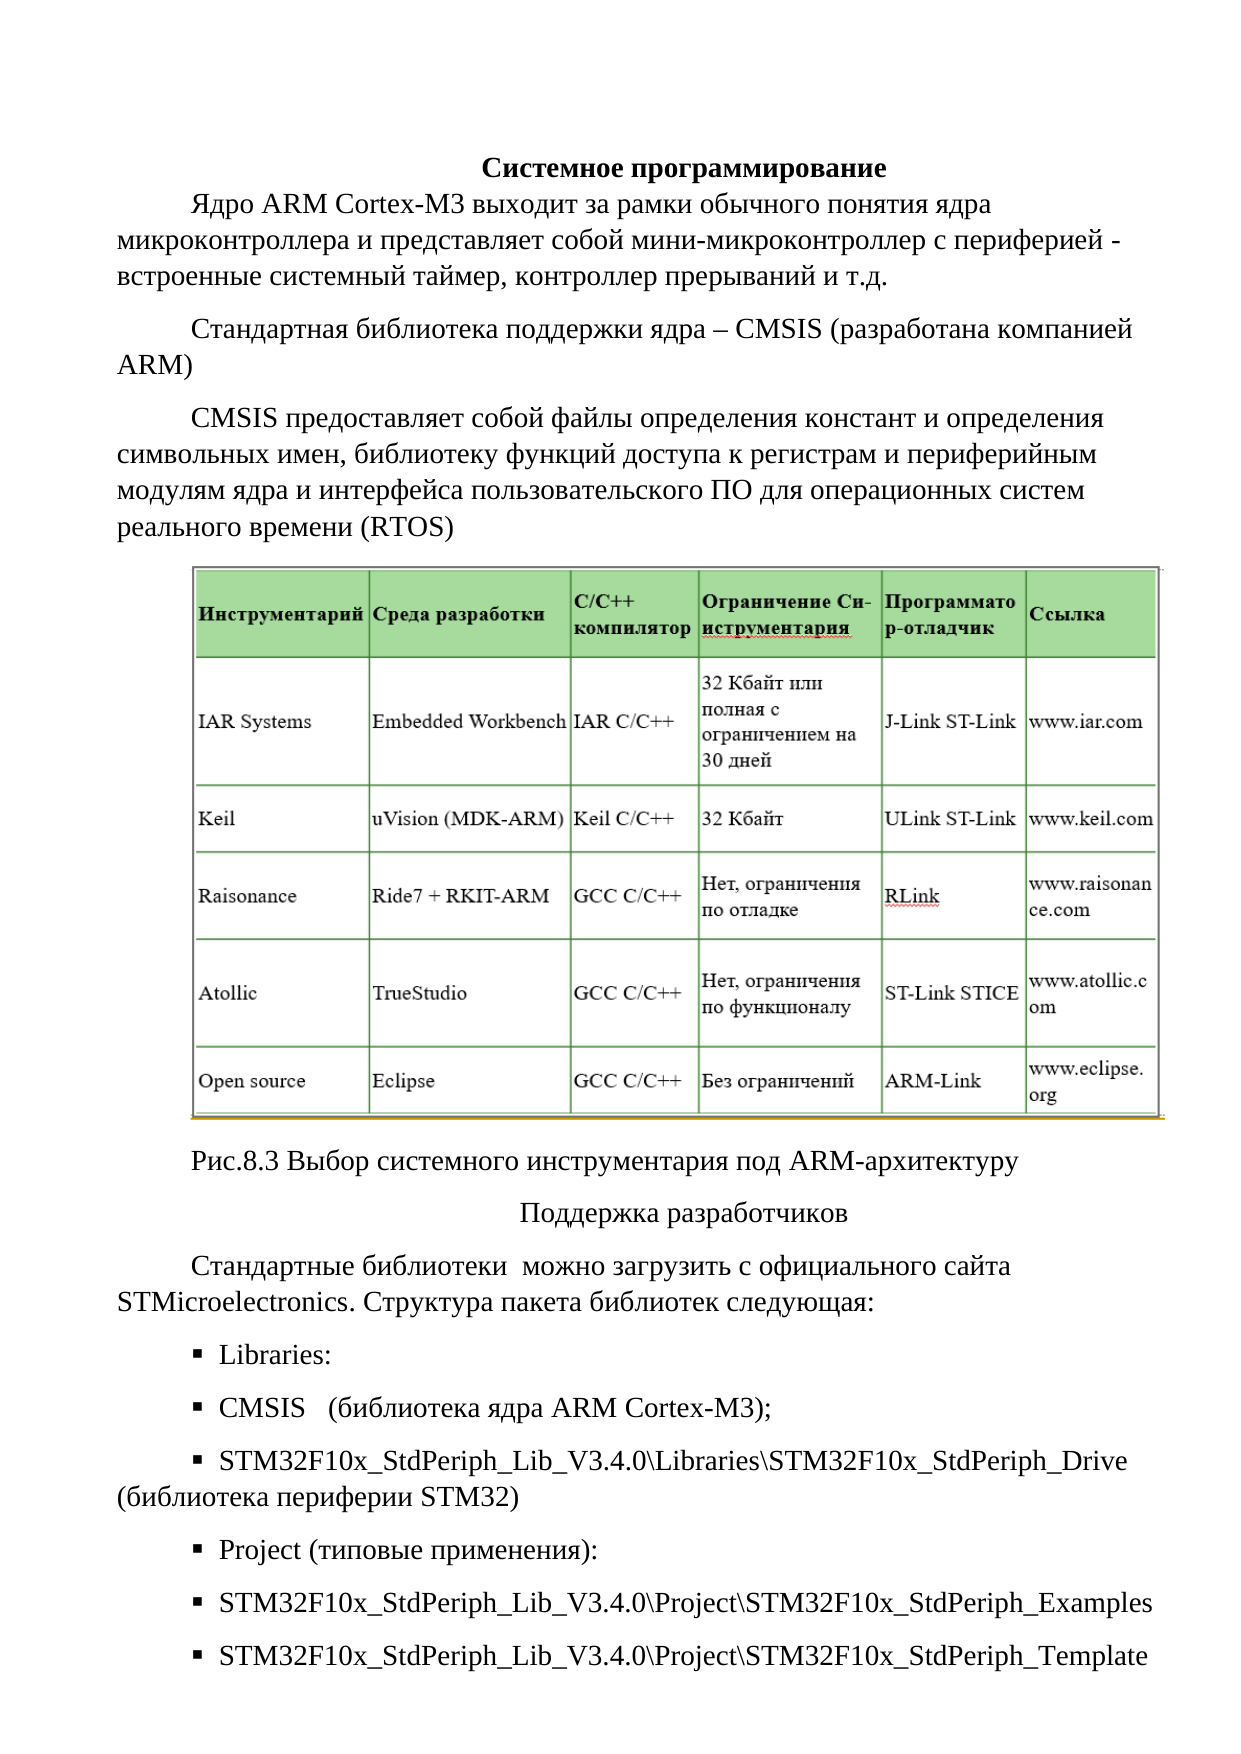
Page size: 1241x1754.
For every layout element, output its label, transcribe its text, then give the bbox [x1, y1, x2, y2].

text Поддержка разработчиков [117, 1196, 1177, 1229]
text CMSIS предоставляет собой файлы определения констант и определения символьных имен, библиотеку функций доступа к регистрам и периферийным модулям ядра и интерфейса пользовательского ПО для операционных систем реального времени (RTOS) [117, 400, 1177, 542]
list STM32F10x_StdPeriph_Lib_V3.4.0\Project\STM32F10x_StdPeriph_Examples [117, 1585, 1177, 1619]
subtitle Системное программирование [117, 150, 1177, 183]
list Libraries: [117, 1337, 1177, 1371]
picture [190, 561, 1165, 1124]
text Ядро ARM Cortex-M3 выходит за рамки обычного понятия ядра микроконтроллера и представляет собой мини-микроконтроллер с периферией - встроенные системный таймер, контроллер прерываний и т.д. [117, 186, 1177, 292]
list Project (типовые применения): [117, 1532, 1177, 1566]
list CMSIS (библиотека ядра ARM Cortex-M3); [117, 1390, 1177, 1424]
list STM32F10x_StdPeriph_Lib_V3.4.0\Libraries\STM32F10x_StdPeriph_Drive (библиотека периферии STM32) [117, 1443, 1177, 1513]
text Стандартные библиотеки можно загрузить с официального сайта STMicroelectronics. Структура пакета библиотек следующая: [117, 1248, 1177, 1318]
text Рис.8.3 Выбор системного инструментария под ARM-архитектуру [117, 1143, 1177, 1176]
text Стандартная библиотека поддержки ядра – CMSIS (разработана компанией ARM) [117, 311, 1177, 381]
list STM32F10x_StdPeriph_Lib_V3.4.0\Project\STM32F10x_StdPeriph_Template [117, 1638, 1177, 1672]
